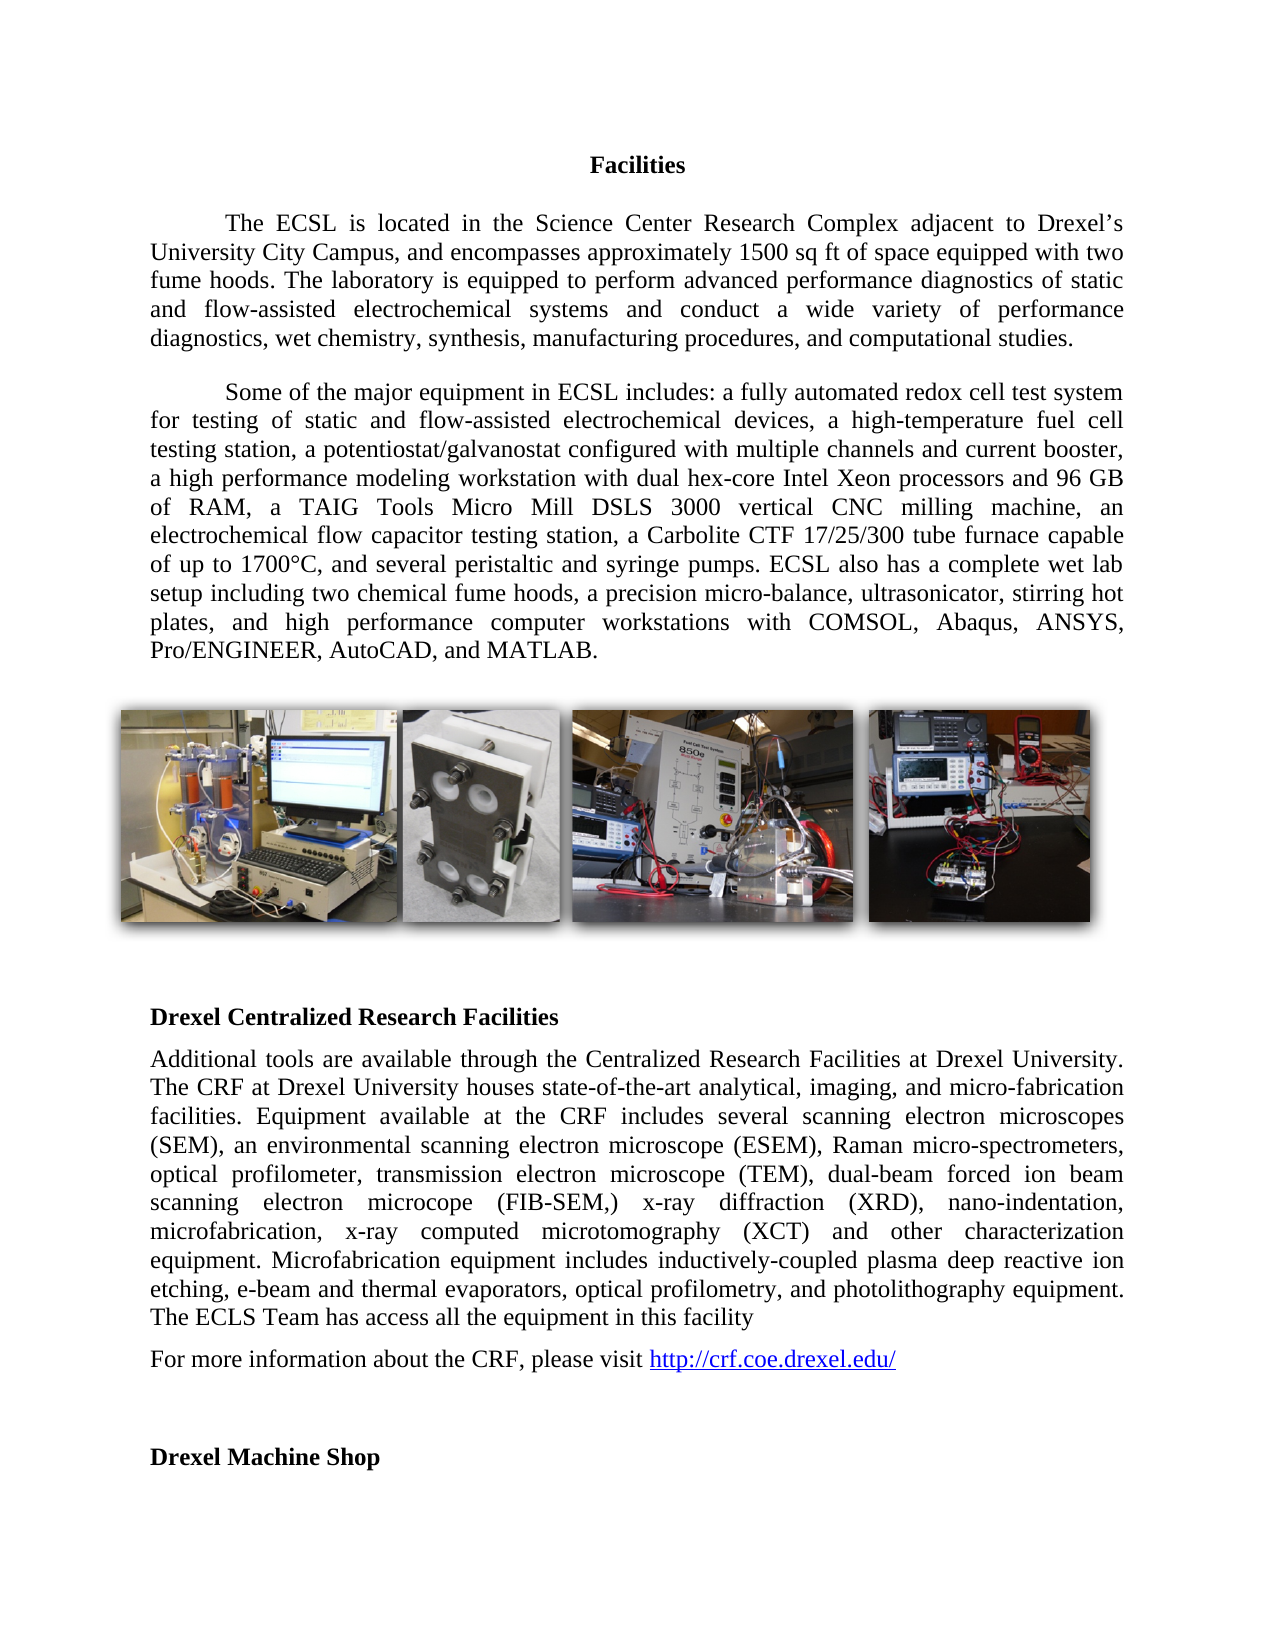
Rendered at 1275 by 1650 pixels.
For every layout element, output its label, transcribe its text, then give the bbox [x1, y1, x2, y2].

text For more information about the CRF, please visit http://crf.coe.drexel.edu/ [150, 1344, 1125, 1372]
text The ECSL is located in the Science Center Research Complex adjacent to Drexel’s University City Campus, and encompasses approximately 1500 sq ft of space equipped with two fume hoods. The laboratory is equipped to perform advanced performance diagnostics of static and flow-assisted electrochemical systems and conduct a wide variety of performance diagnostics, wet chemistry, synthesis, manufacturing procedures, and computational studies. [150, 208, 1125, 352]
text Drexel Centralized Research Facilities [150, 1002, 1125, 1031]
text Facilities [150, 150, 1125, 179]
text Drexel Machine Shop [150, 1442, 1125, 1471]
text Additional tools are available through the Centralized Research Facilities at Drexel University. The CRF at Drexel University houses state-of-the-art analytical, imaging, and micro-fabrication facilities. Equipment available at the CRF includes several scanning electron microscopes (SEM), an environmental scanning electron microscope (ESEM), Raman micro-spectrometers, optical profilometer, transmission electron microscope (TEM), dual-beam forced ion beam scanning electron microcope (FIB-SEM,) x-ray diffraction (XRD), nano-indentation, microfabrication, x-ray computed microtomography (XCT) and other characterization equipment. Microfabrication equipment includes inductively-coupled plasma deep reactive ion etching, e-beam and thermal evaporators, optical profilometry, and photolithography equipment. The ECLS Team has access all the equipment in this facility [150, 1044, 1125, 1331]
text Some of the major equipment in ECSL includes: a fully automated redox cell test system for testing of static and flow-assisted electrochemical devices, a high-temperature fuel cell testing station, a potentiostat/galvanostat configured with multiple channels and current booster, a high performance modeling workstation with dual hex-core Intel Xeon processors and 96 GB of RAM, a TAIG Tools Micro Mill DSLS 3000 vertical CNC milling machine, an electrochemical flow capacitor testing station, a Carbolite CTF 17/25/300 tube furnace capable of up to 1700°C, and several peristaltic and syringe pumps. ECSL also has a complete wet lab setup including two chemical fume hoods, a precision micro-balance, ultrasonicator, stirring hot plates, and high performance computer workstations with COMSOL, Abaqus, ANSYS, Pro/ENGINEER, AutoCAD, and MATLAB. [150, 377, 1125, 664]
picture [121, 710, 1090, 922]
